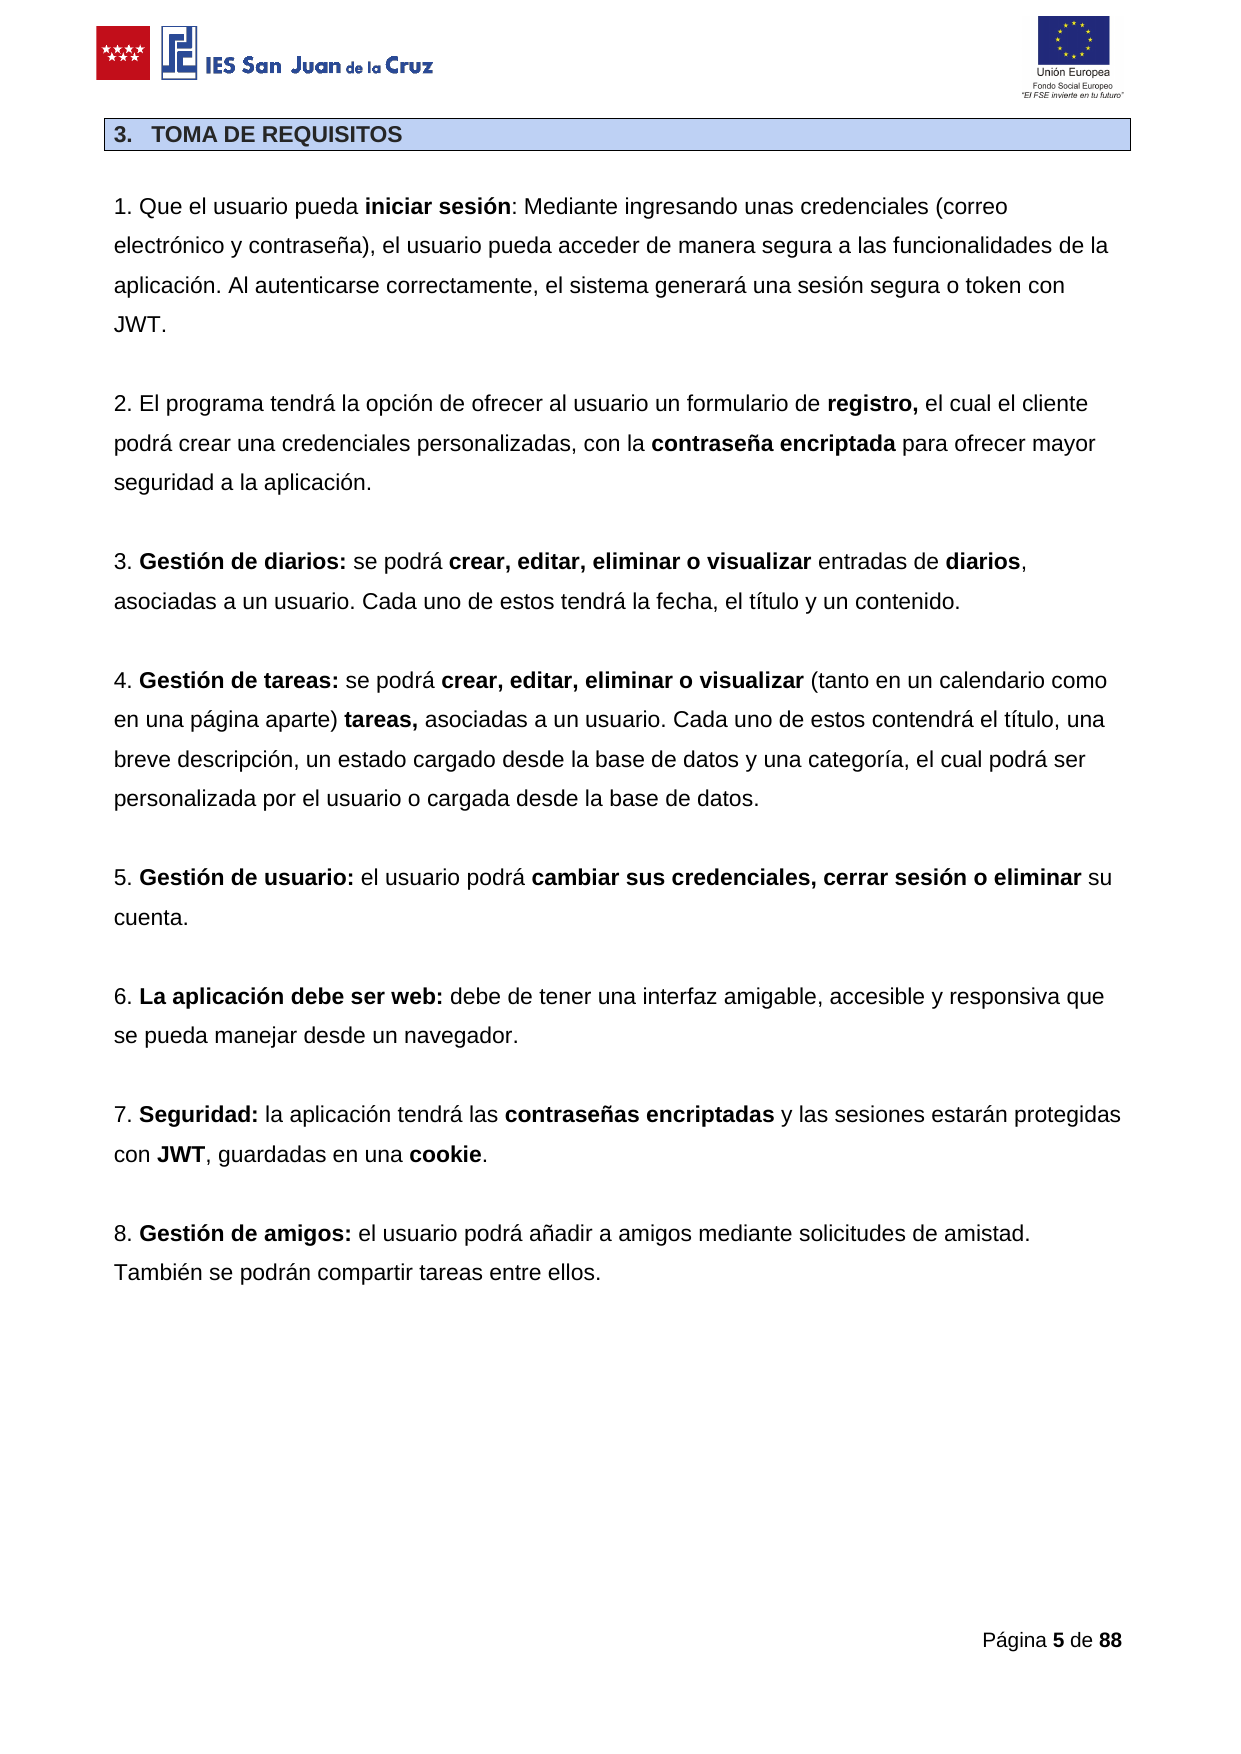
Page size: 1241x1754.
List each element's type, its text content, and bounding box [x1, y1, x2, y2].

text 7. Seguridad: la aplicación tendrá las contraseñas encriptadas y las sesiones estarán protegidas con JWT, guardadas en una cookie. [113, 1101, 1122, 1167]
text 3. Gestión de diarios: se podrá crear, editar, eliminar o visualizar entradas de diarios, asociadas a un usuario. Cada uno de estos tendrá la fecha, el título y un contenido. [113, 548, 1122, 614]
picture [1021, 16, 1124, 98]
text 1. Que el usuario pueda iniciar sesión: Mediante ingresando unas credenciales (correo electrónico y contraseña), el usuario pueda acceder de manera segura a las funcionalidades de la aplicación. Al autenticarse correctamente, el sistema generará una sesión segura o token con JWT. [113, 193, 1122, 338]
text 6. La aplicación debe ser web: debe de tener una interfaz amigable, accesible y responsiva que se pueda manejar desde un navegador. [113, 983, 1122, 1048]
text 2. El programa tendrá la opción de ofrecer al usuario un formulario de registro, el cual el cliente podrá crear una credenciales personalizadas, con la contraseña encriptada para ofrecer mayor seguridad a la aplicación. [113, 390, 1122, 496]
text 5. Gestión de usuario: el usuario podrá cambiar sus credenciales, cerrar sesión o eliminar su cuenta. [113, 864, 1122, 930]
picture [96, 26, 198, 80]
picture [205, 26, 433, 85]
text 8. Gestión de amigos: el usuario podrá añadir a amigos mediante solicitudes de amistad. También se podrán compartir tareas entre ellos. [113, 1219, 1122, 1285]
subtitle TOMA DE REQUISITOS [105, 119, 1130, 150]
text 4. Gestión de tareas: se podrá crear, editar, eliminar o visualizar (tanto en un calendario como en una página aparte) tareas, asociadas a un usuario. Cada uno de estos contendrá el título, una breve descripción, un estado cargado desde la base de datos y una categoría, el cual podrá ser personalizada por el usuario o cargada desde la base de datos. [113, 667, 1122, 812]
